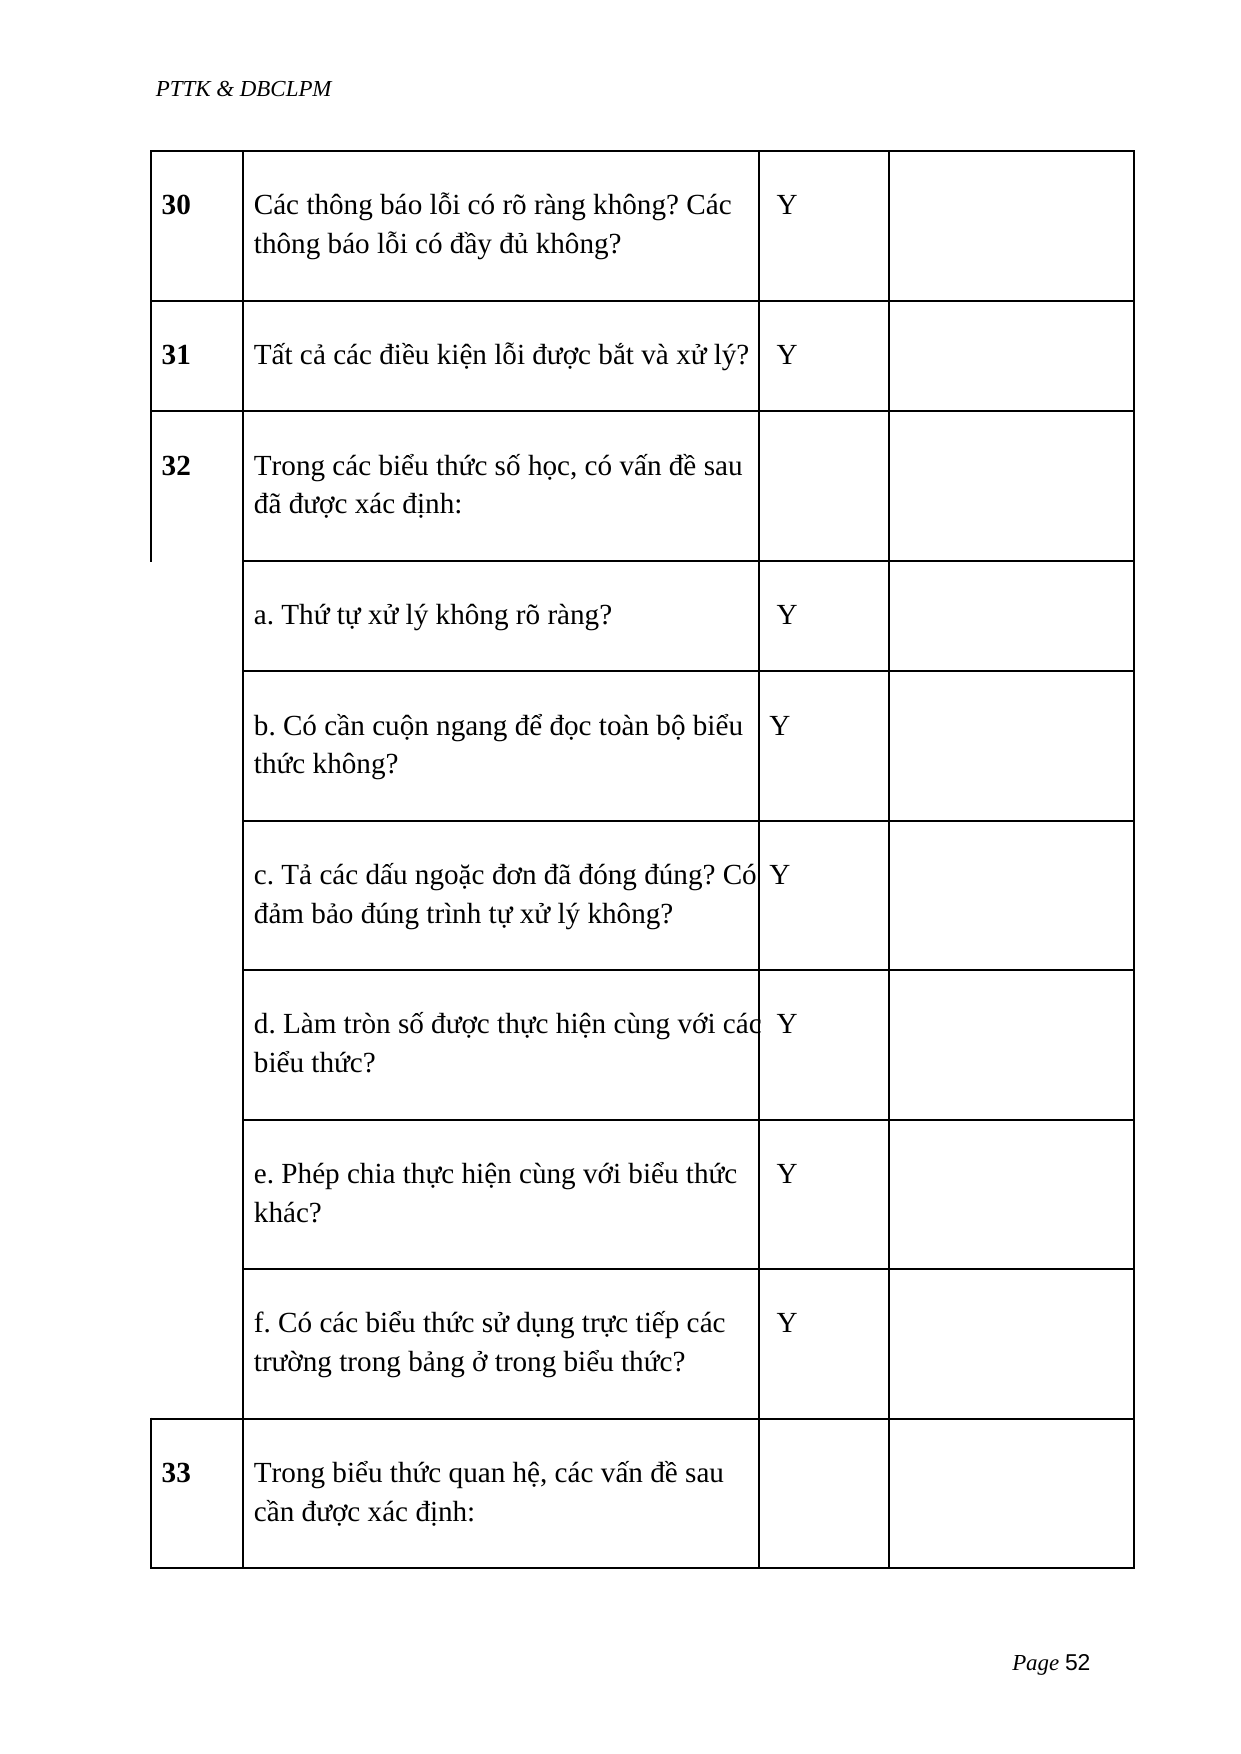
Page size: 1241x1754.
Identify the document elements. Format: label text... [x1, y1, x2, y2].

table_cell [890, 1270, 1133, 1418]
table_cell [760, 1420, 888, 1567]
table_cell [890, 822, 1133, 969]
table_cell Y [760, 822, 888, 969]
table_cell [890, 412, 1133, 559]
table_cell e. Phép chia thực hiện cùng với biểu thức khác? [244, 1121, 758, 1268]
table_cell [890, 1121, 1133, 1268]
table_cell f. Có các biểu thức sử dụng trực tiếp các trường trong bảng ở trong biểu thức? [244, 1270, 758, 1418]
table_cell [890, 971, 1133, 1119]
table_cell Tất cả các điều kiện lỗi được bắt và xử lý? [244, 302, 758, 410]
table_cell d. Làm tròn số được thực hiện cùng với các biểu thức? [244, 971, 758, 1119]
table_cell [760, 412, 888, 559]
table_cell Y [760, 152, 888, 299]
table_cell Trong các biểu thức số học, có vấn đề sau đã được xác định: [244, 412, 758, 559]
table_cell c. Tả các dấu ngoặc đơn đã đóng đúng? Có đảm bảo đúng trình tự xử lý không? [244, 822, 758, 969]
table_cell Y [760, 562, 888, 670]
table_cell Y [760, 1121, 888, 1268]
table_cell Y [760, 971, 888, 1119]
table_cell [890, 672, 1133, 820]
table_cell Các thông báo lỗi có rõ ràng không? Các thông báo lỗi có đầy đủ không? [244, 152, 758, 299]
table_cell [890, 152, 1133, 299]
table_cell 30 [152, 152, 242, 299]
table_cell [890, 1420, 1133, 1567]
table_cell b. Có cần cuộn ngang để đọc toàn bộ biểu thức không? [244, 672, 758, 820]
table_cell Trong biểu thức quan hệ, các vấn đề sau cần được xác định: [244, 1420, 758, 1567]
table_cell 31 [152, 302, 242, 410]
table_cell 33 [152, 1420, 242, 1567]
table_cell Y [760, 1270, 888, 1418]
table_cell [890, 562, 1133, 670]
table_cell Y [760, 302, 888, 410]
table_cell 32 [151, 412, 242, 1418]
table_cell Y [760, 672, 888, 820]
table_cell a. Thứ tự xử lý không rõ ràng? [244, 562, 758, 670]
table_cell [890, 302, 1133, 410]
